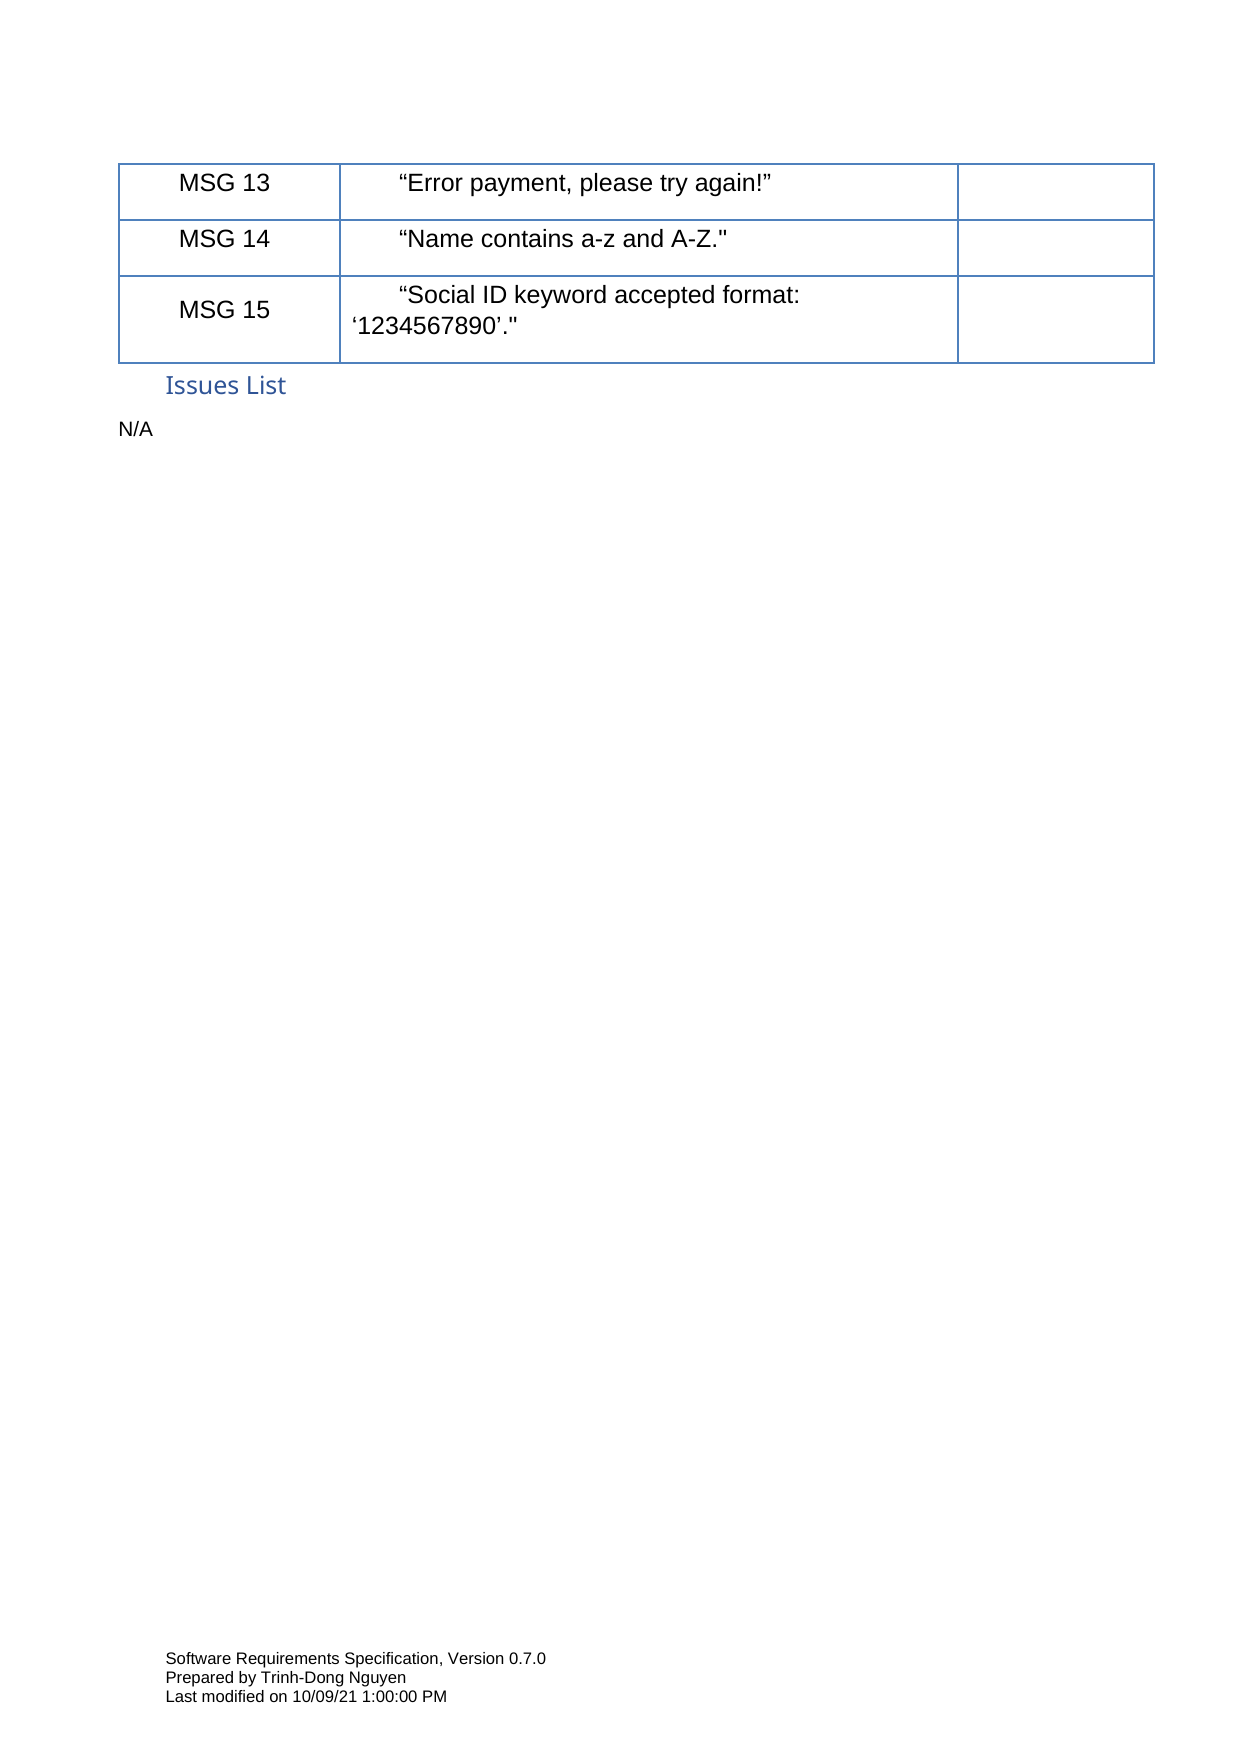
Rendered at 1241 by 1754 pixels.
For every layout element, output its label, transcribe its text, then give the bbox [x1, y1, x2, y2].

table_cell “Social ID keyword accepted format: ‘1234567890’." [341, 277, 957, 362]
table_cell MSG 13 [120, 165, 339, 219]
table_cell [959, 221, 1153, 275]
table_cell MSG 14 [120, 221, 339, 275]
table_cell “Error payment, please try again!” [341, 165, 957, 219]
table_cell [959, 277, 1153, 362]
subtitle Issues List [118, 368, 1122, 402]
table_cell [959, 165, 1153, 219]
text N/A [118, 417, 1119, 441]
table_cell MSG 15 [120, 277, 339, 362]
table_cell “Name contains a-z and A-Z." [341, 221, 957, 275]
